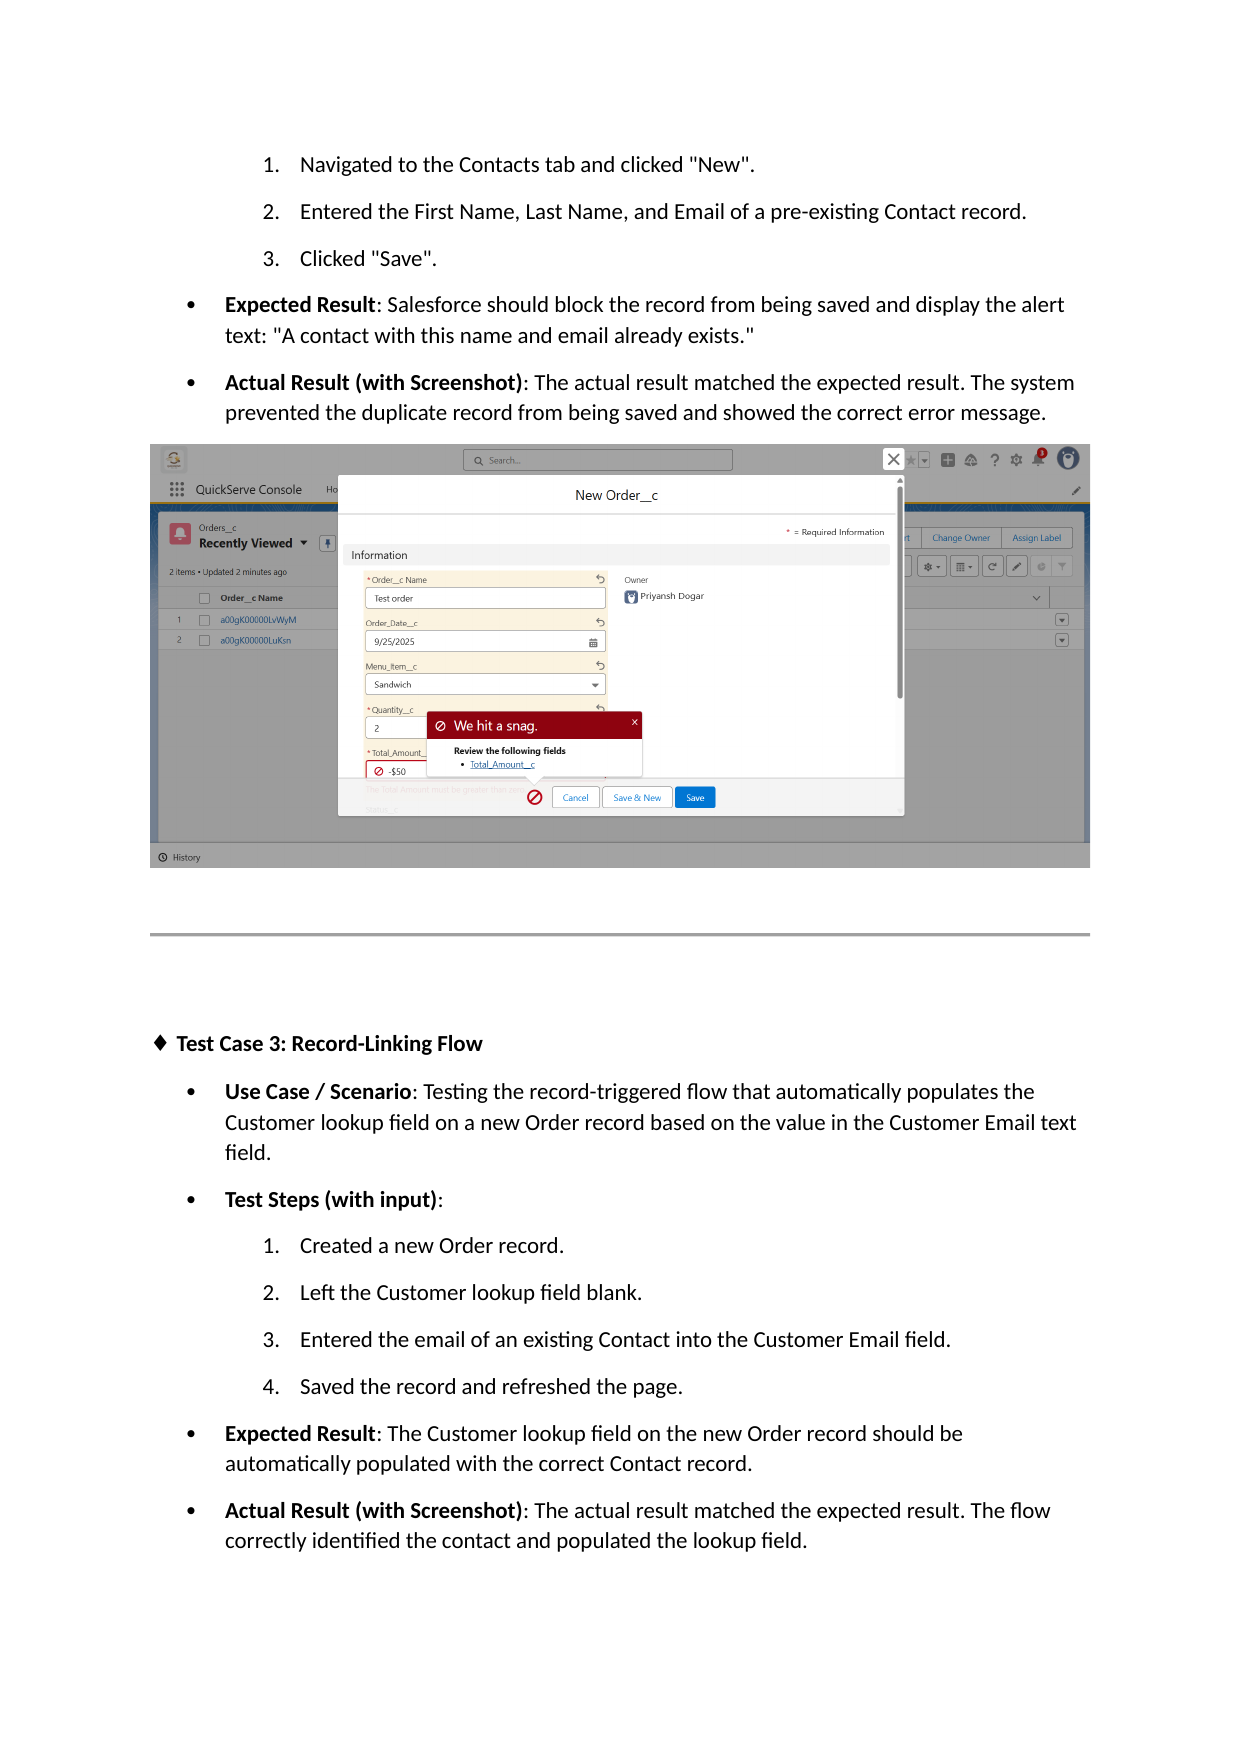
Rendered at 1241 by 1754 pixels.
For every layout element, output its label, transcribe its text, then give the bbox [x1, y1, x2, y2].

list Expected Result: The Customer lookup field on the new Order record should be automatically populated with the correct Contact record. [187, 1419, 1090, 1477]
list Navigated to the Contacts tab and clicked "New". [262, 150, 1090, 178]
list Entered the email of an existing Contact into the Customer Email field. [262, 1325, 1090, 1353]
list Saved the record and refreshed the page. [262, 1372, 1090, 1400]
list Expected Result: Salesforce should block the record from being saved and display the alert text: "A contact with this name and email already exists." [187, 291, 1090, 349]
list Actual Result (with Screenshot): The actual result matched the expected result. The flow correctly identified the contact and populated the lookup field. [187, 1496, 1090, 1554]
list Left the Customer lookup field blank. [262, 1278, 1090, 1306]
list Test Steps (with input): [187, 1185, 1090, 1213]
list Clicked "Save". [262, 244, 1090, 272]
text ♦️ Test Case 3: Record-Linking Flow [150, 1027, 1090, 1058]
list Actual Result (with Screenshot): The actual result matched the expected result. The system prevented the duplicate record from being saved and showed the correct error message. [187, 368, 1090, 426]
picture [150, 444, 1091, 868]
list Created a new Order record. [262, 1232, 1090, 1259]
list Use Case / Scenario: Testing the record-triggered flow that automatically populates the Customer lookup field on a new Order record based on the value in the Customer Email text field. [187, 1077, 1090, 1166]
list Entered the First Name, Last Name, and Email of a pre-existing Contact record. [262, 197, 1090, 225]
